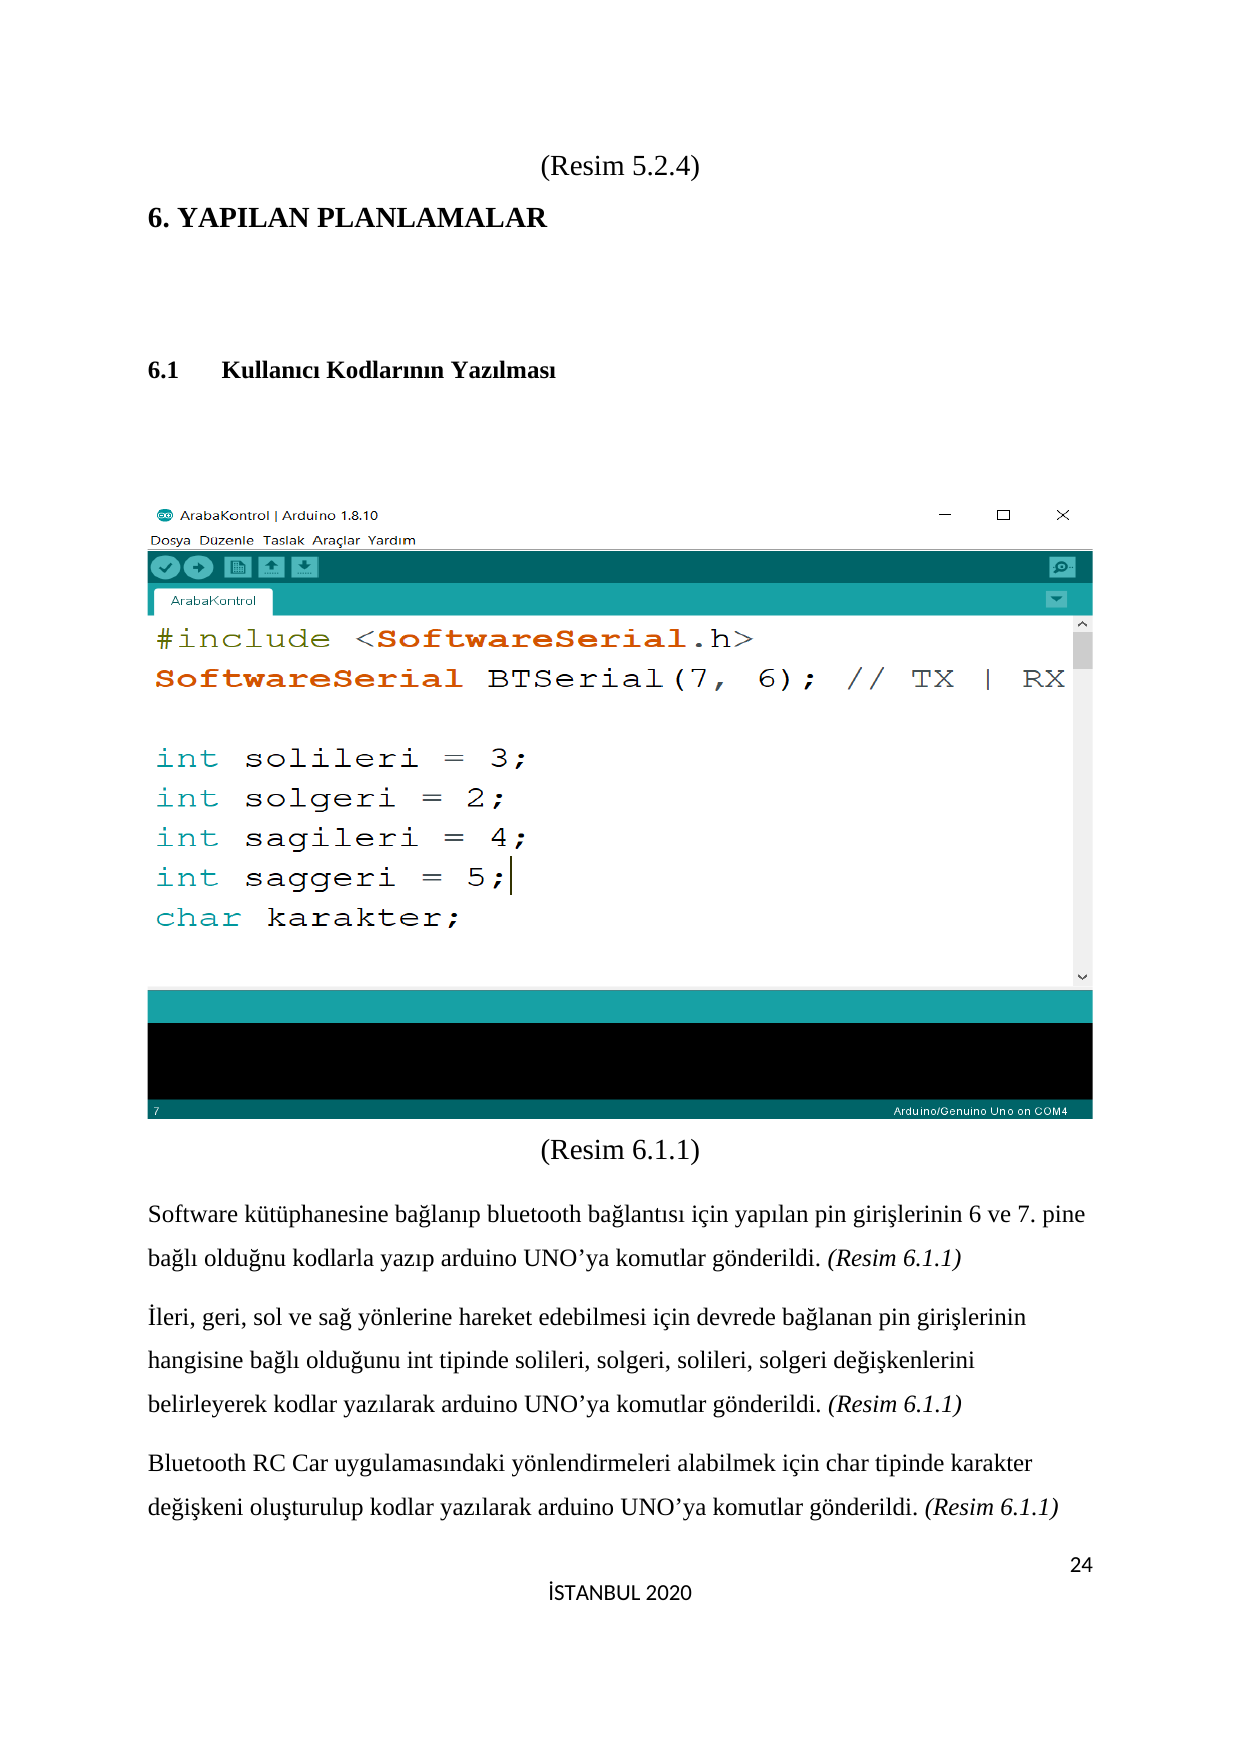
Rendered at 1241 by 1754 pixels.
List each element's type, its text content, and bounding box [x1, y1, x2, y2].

picture [147, 502, 1093, 1119]
subtitle 6.1 Kullanıcı Kodlarının Yazılması [148, 355, 1041, 384]
text (Resim 5.2.4) [148, 148, 1093, 181]
text (Resim 6.1.1) [148, 1132, 1093, 1166]
text Bluetooth RC Car uygulamasındaki yönlendirmeleri alabilmek için char tipinde karakter değişkeni oluşturulup kodlar yazılarak arduino UNO’ya komutlar gönderildi. (Resim 6.1.1) [148, 1448, 1093, 1520]
text İleri, geri, sol ve sağ yönlerine hareket edebilmesi için devrede bağlanan pin girişlerinin hangisine bağlı olduğunu int tipinde solileri, solgeri, solileri, solgeri değişkenlerini belirleyerek kodlar yazılarak arduino UNO’ya komutlar gönderildi. (Resim 6.1.1) [148, 1302, 1093, 1417]
text Software kütüphanesine bağlanıp bluetooth bağlantısı için yapılan pin girişlerinin 6 ve 7. pine bağlı olduğnu kodlarla yazıp arduino UNO’ya komutlar gönderildi. (Resim 6.1.1) [148, 1199, 1093, 1271]
subtitle 6. YAPILAN PLANLAMALAR [148, 200, 1041, 234]
